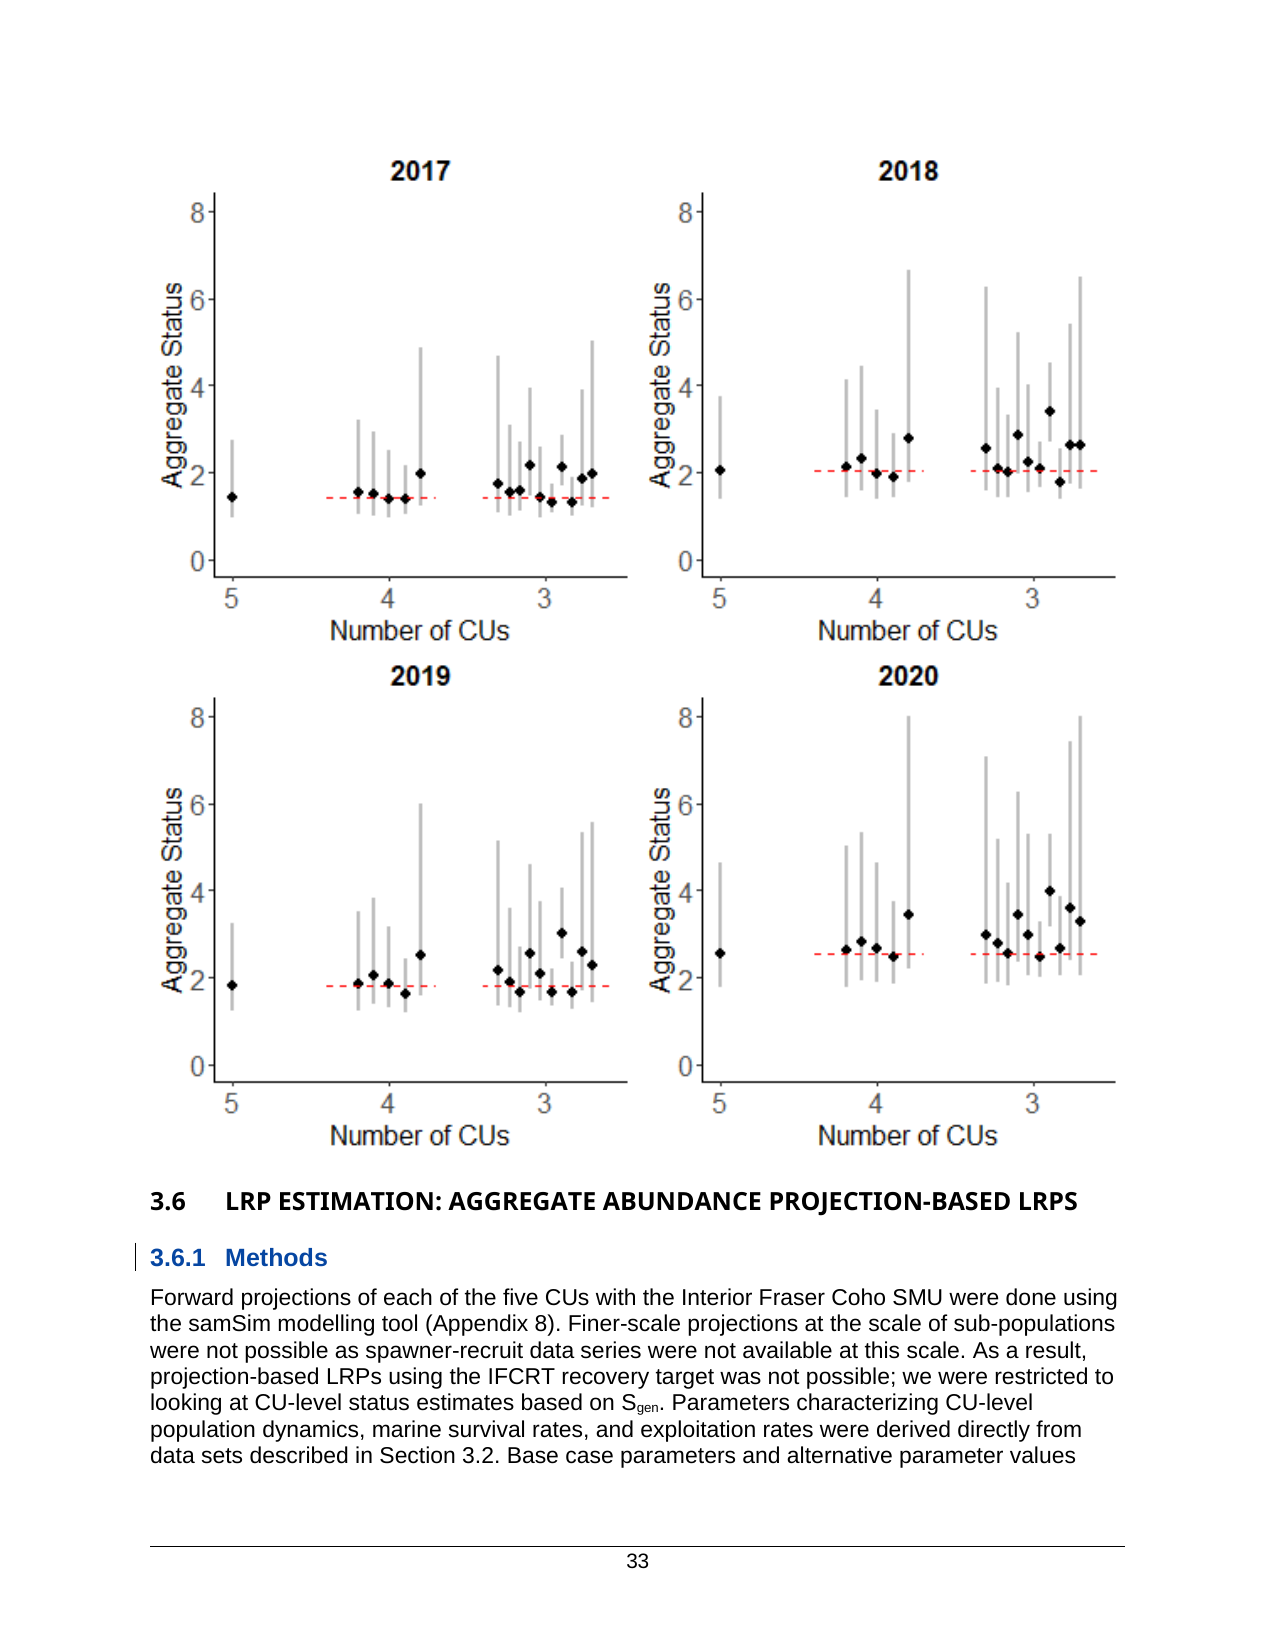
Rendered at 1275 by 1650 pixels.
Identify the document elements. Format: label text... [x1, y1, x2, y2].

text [150, 1284, 1125, 1468]
subtitle 3.6.1 Methods [150, 1243, 1125, 1271]
picture [150, 150, 1125, 1159]
subtitle 3.6 LRP ESTIMATION: AGGREGATE ABUNDANCE PROJECTION-BASED LRPS [150, 1184, 1125, 1218]
